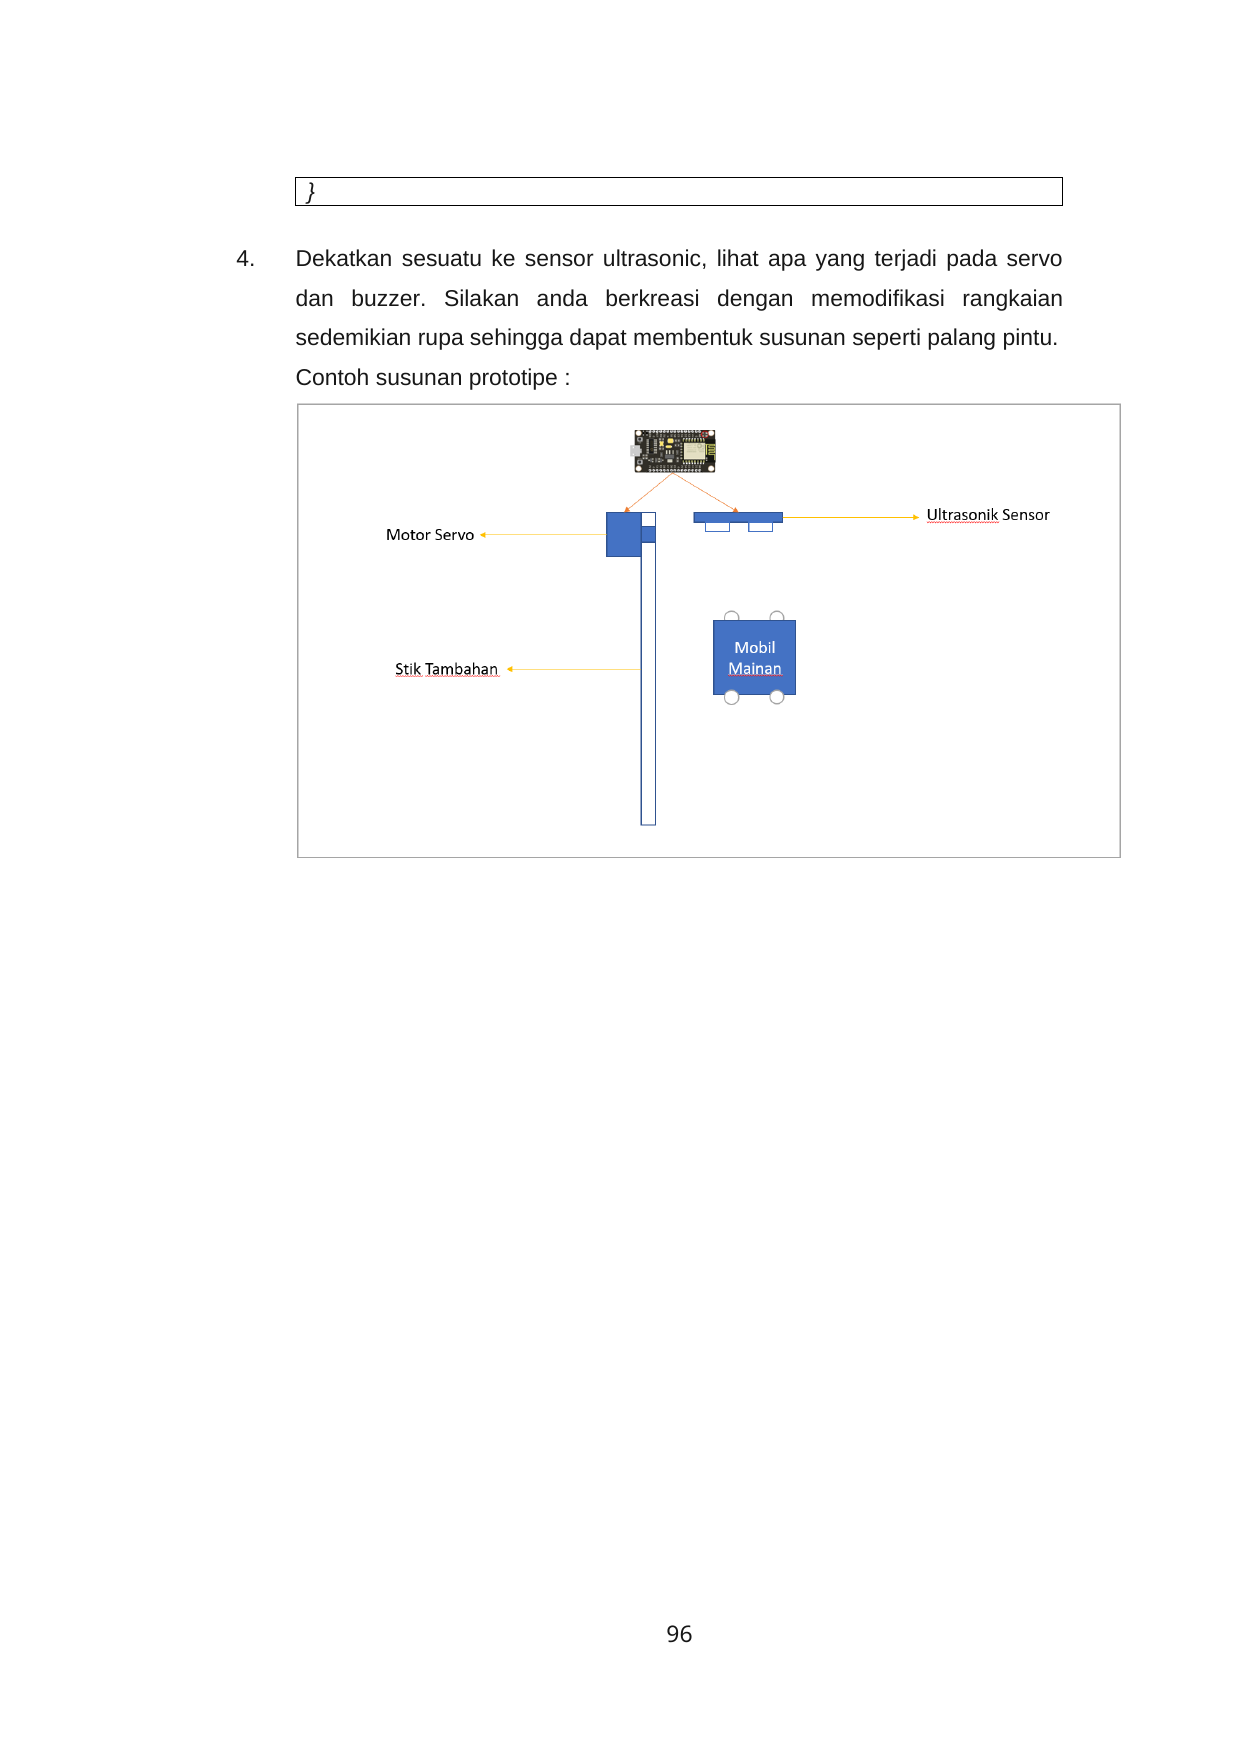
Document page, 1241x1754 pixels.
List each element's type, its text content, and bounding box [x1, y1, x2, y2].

picture [295, 403, 1123, 861]
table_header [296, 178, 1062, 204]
text Contoh susunan prototipe : [236, 363, 1063, 390]
list Dekatkan sesuatu ke sensor ultrasonic, lihat apa yang terjadi pada servo dan buzzer. Silakan anda berkreasi dengan memodifikasi rangkaian sedemikian rupa sehingga dapat membentuk susunan seperti palang pintu. [236, 245, 1063, 350]
